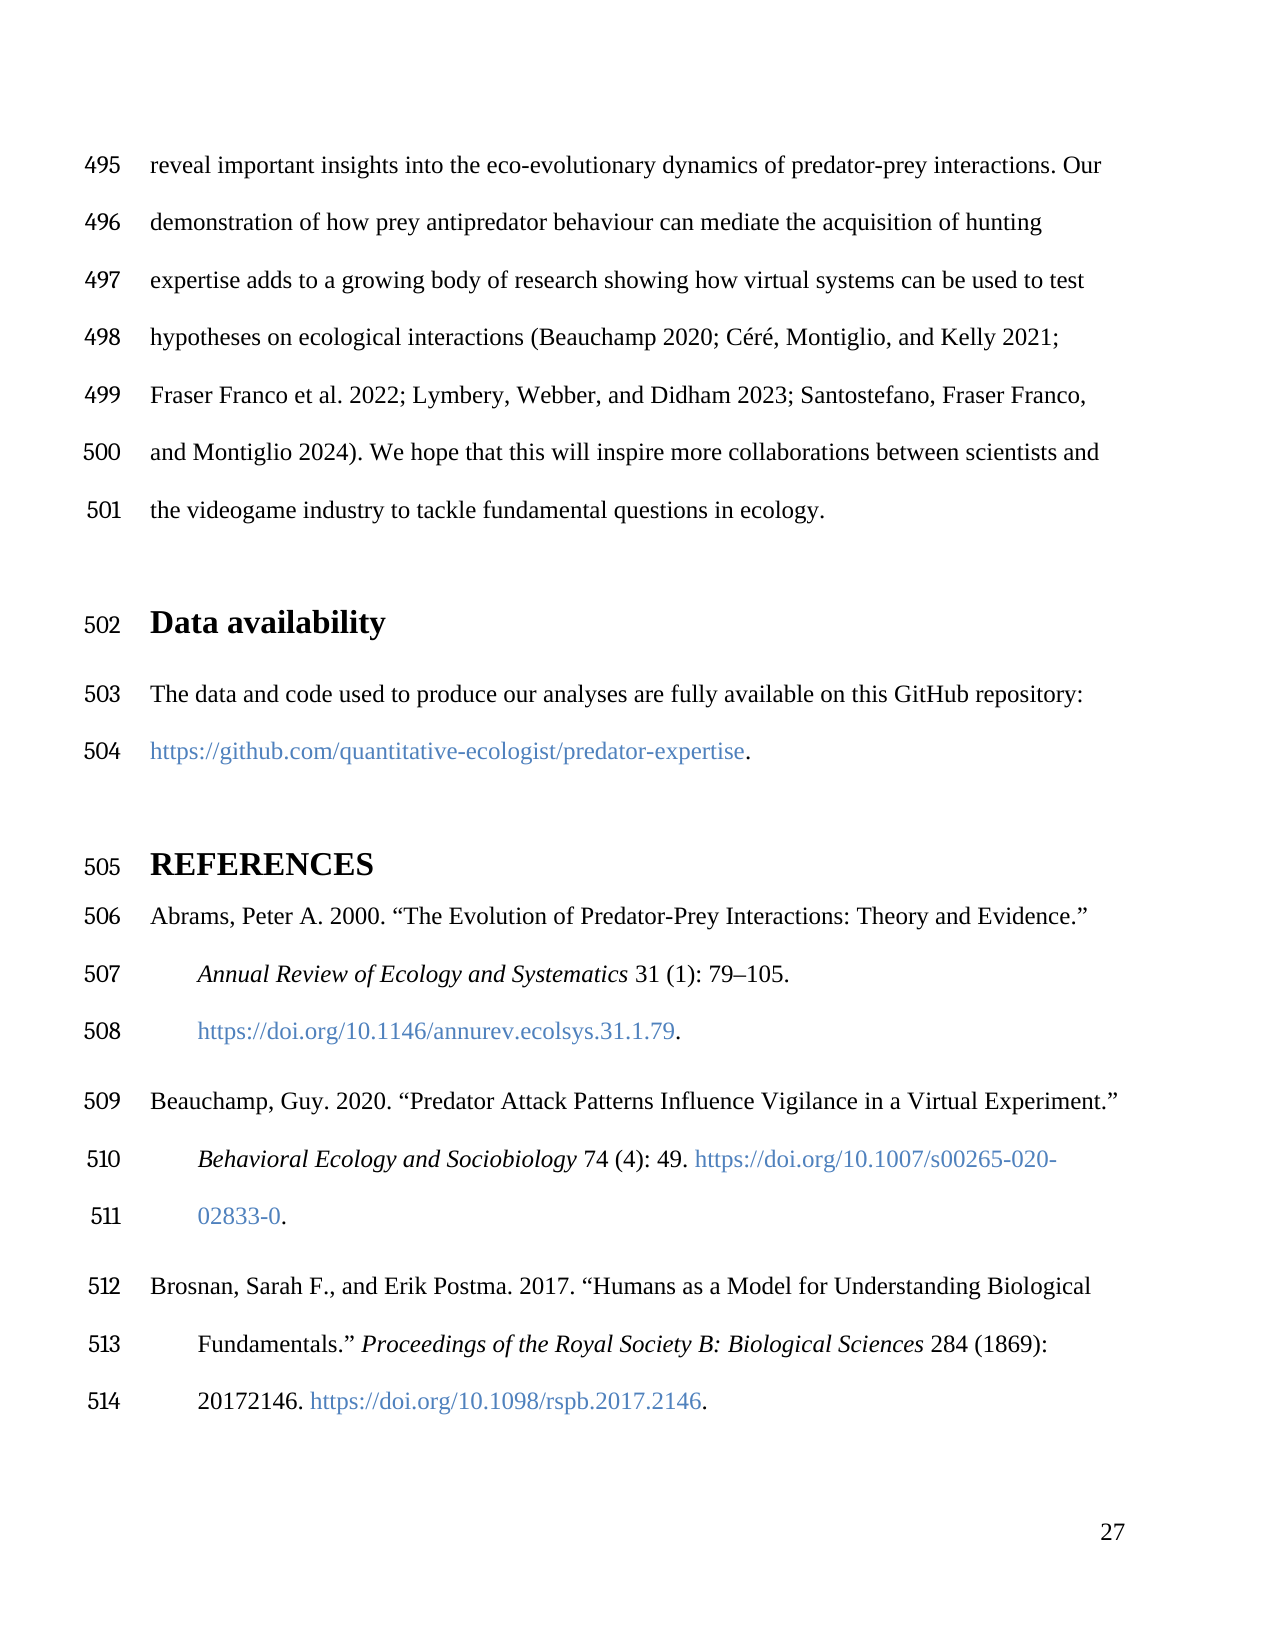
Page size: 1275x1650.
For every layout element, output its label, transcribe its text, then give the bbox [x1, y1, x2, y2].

text Beauchamp, Guy. 2020. “Predator Attack Patterns Influence Vigilance in a Virtual Experiment.” Behavioral Ecology and Sociobiology 74 (4): 49. https://doi.org/10.1007/s00265-020-02833-0. [150, 1086, 1125, 1230]
text The data and code used to produce our analyses are fully available on this GitHub repository: https://github.com/quantitative-ecologist/predator-expertise. [150, 679, 1125, 765]
subtitle REFERENCES [150, 844, 1125, 882]
text Brosnan, Sarah F., and Erik Postma. 2017. “Humans as a Model for Understanding Biological Fundamentals.” Proceedings of the Royal Society B: Biological Sciences 284 (1869): 20172146. https://doi.org/10.1098/rspb.2017.2146. [150, 1271, 1125, 1415]
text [150, 150, 1125, 524]
subtitle Data availability [150, 602, 1125, 641]
text Abrams, Peter A. 2000. “The Evolution of Predator-Prey Interactions: Theory and Evidence.” Annual Review of Ecology and Systematics 31 (1): 79–105. https://doi.org/10.1146/annurev.ecolsys.31.1.79. [150, 901, 1125, 1045]
